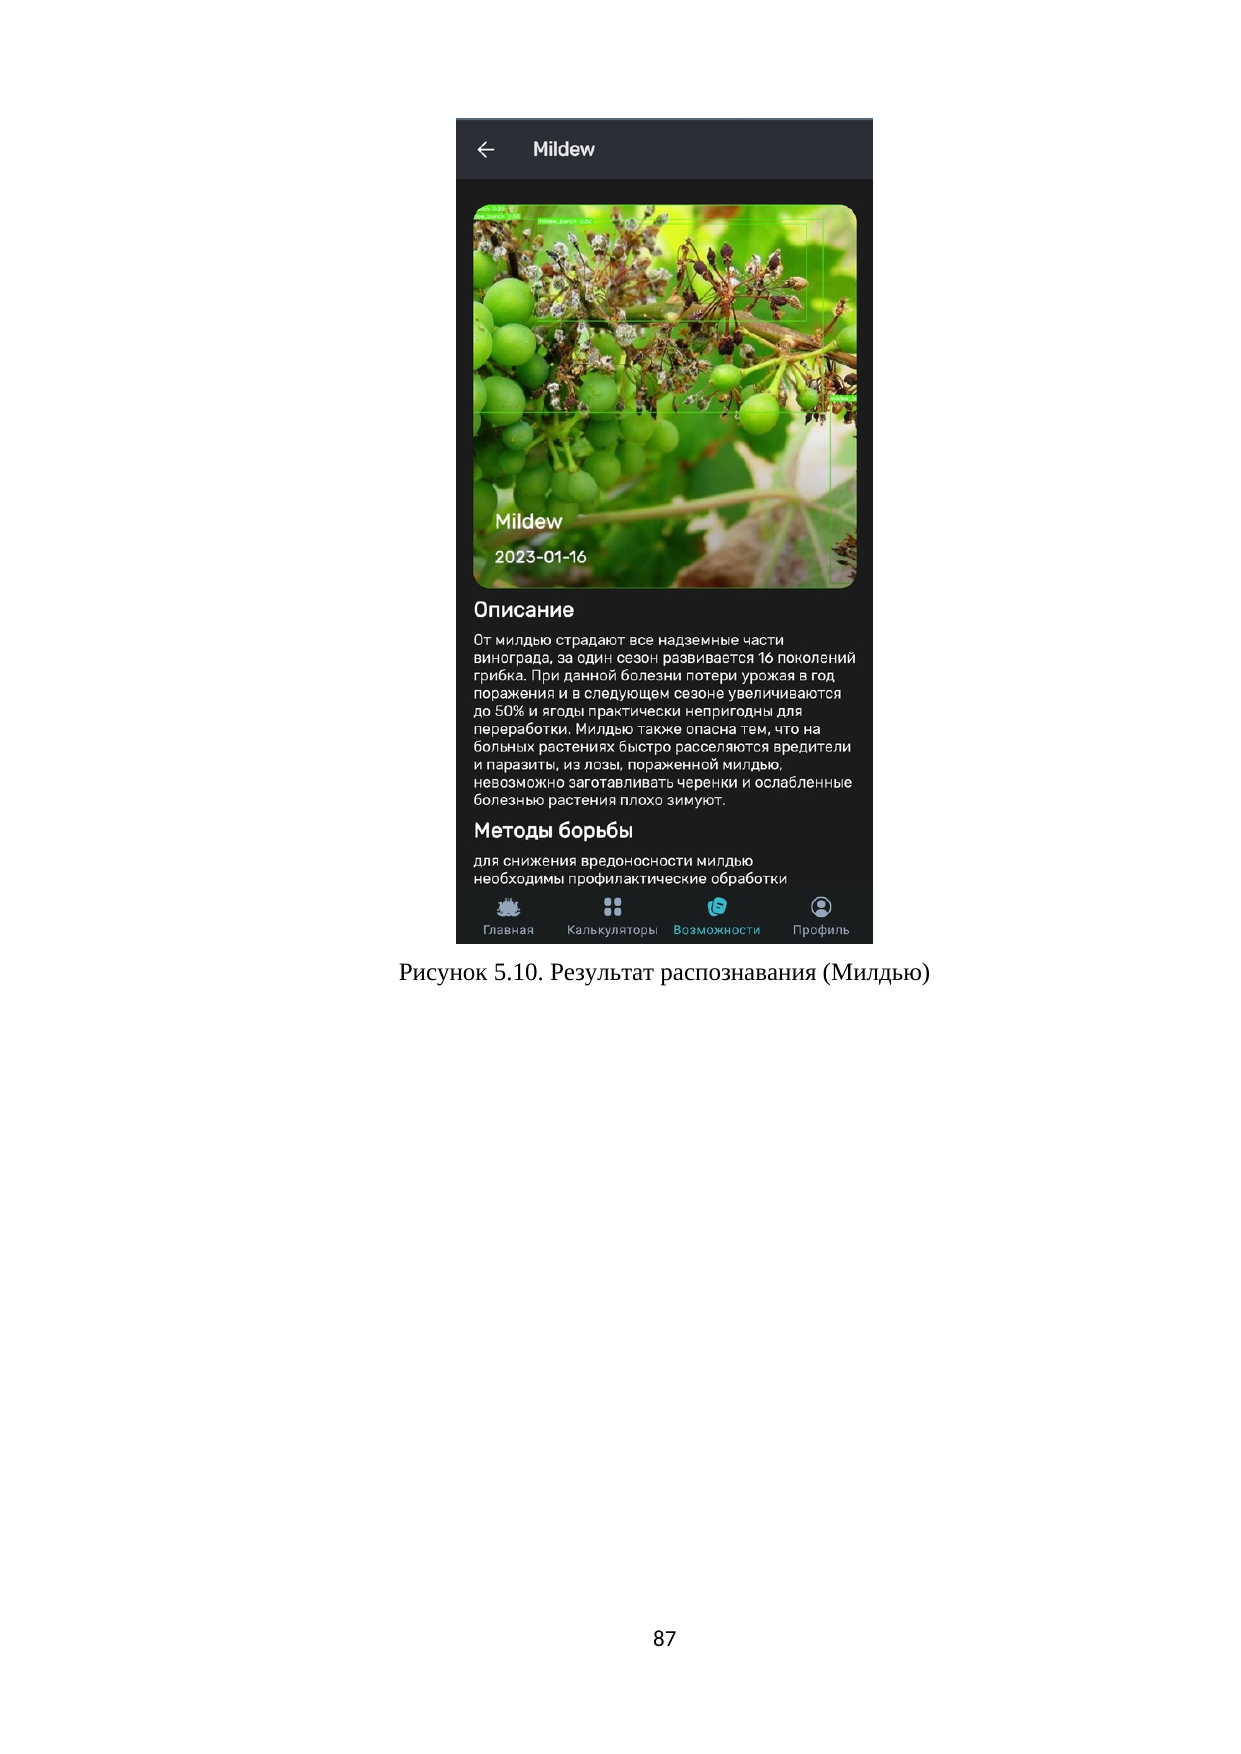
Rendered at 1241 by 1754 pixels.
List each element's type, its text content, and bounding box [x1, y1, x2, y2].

text Рисунок 5.10. Результат распознавания (Милдью) [148, 957, 1181, 986]
picture [456, 118, 873, 944]
